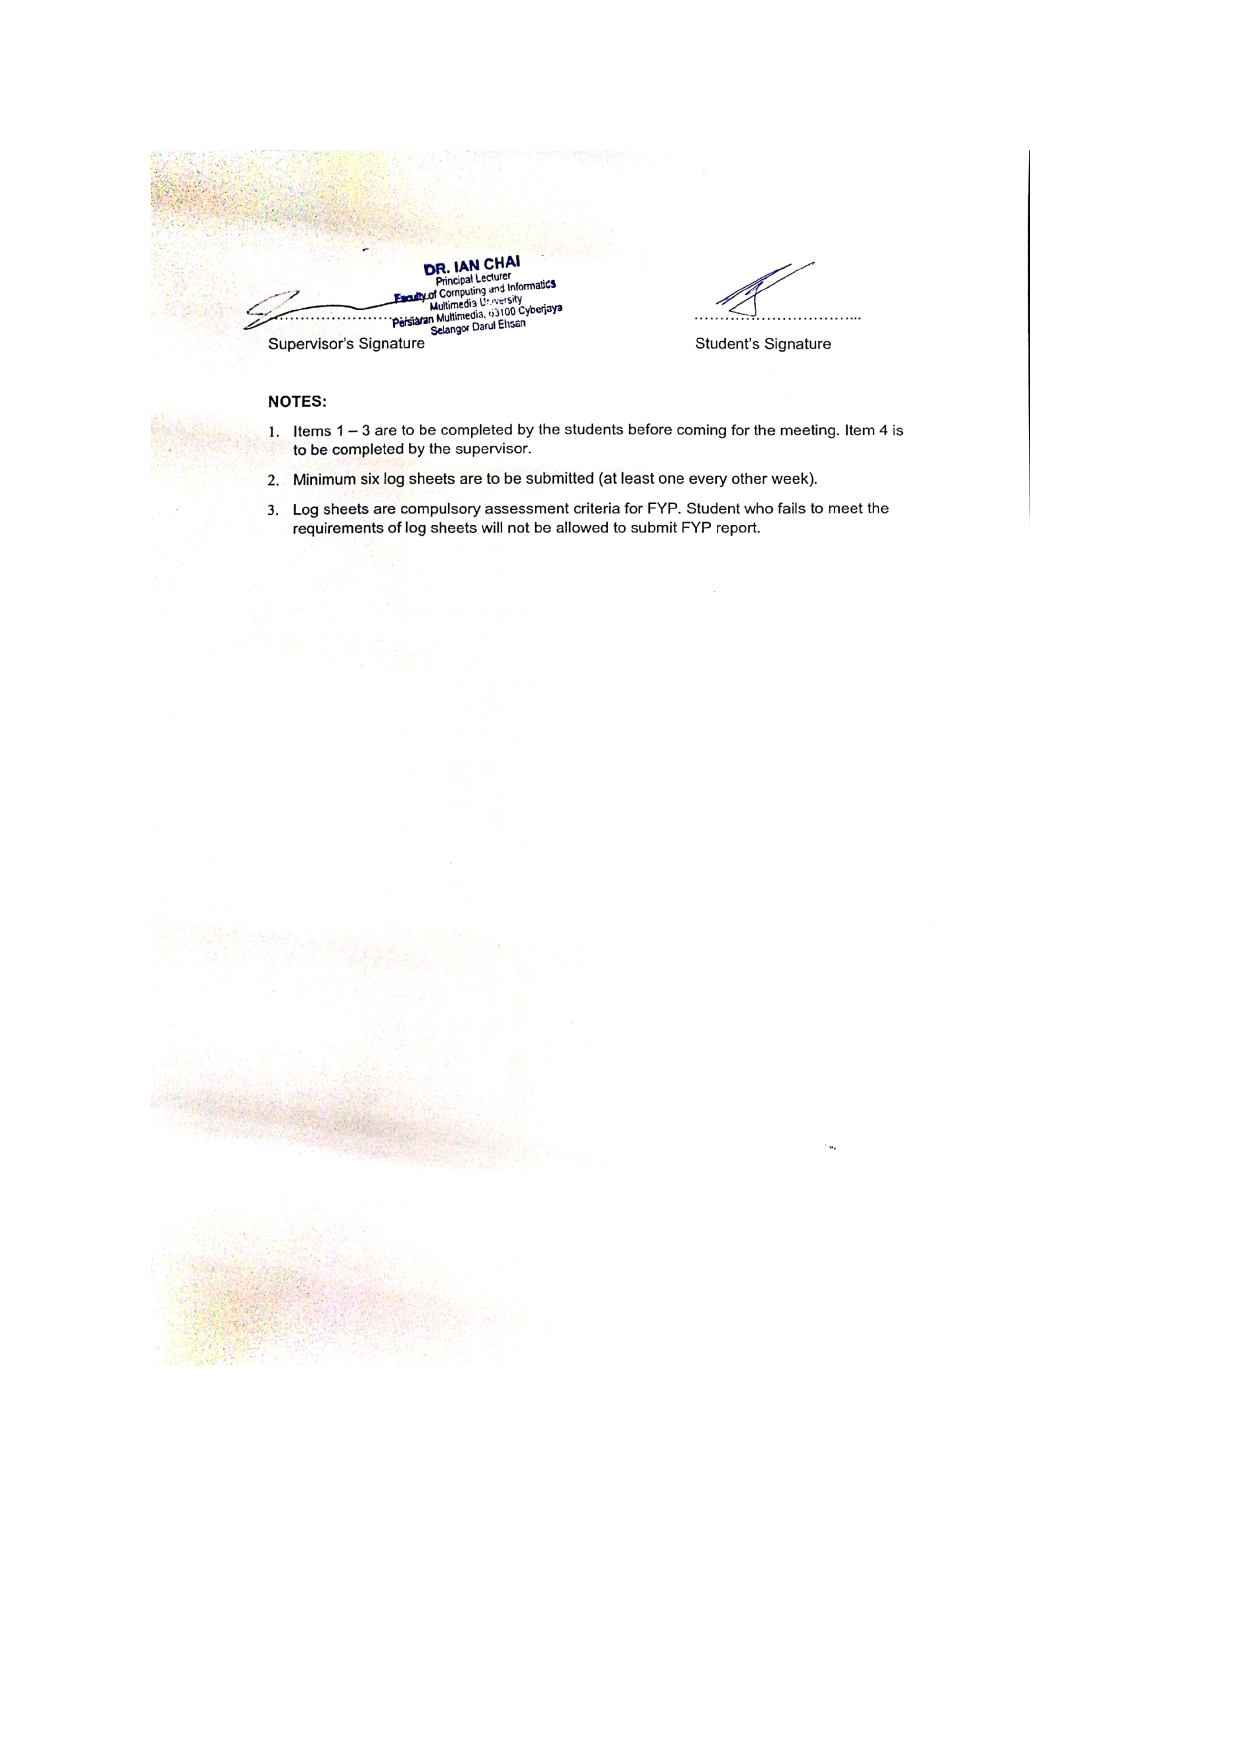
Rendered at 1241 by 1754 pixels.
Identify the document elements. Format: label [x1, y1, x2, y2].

picture [151, 152, 1029, 1366]
